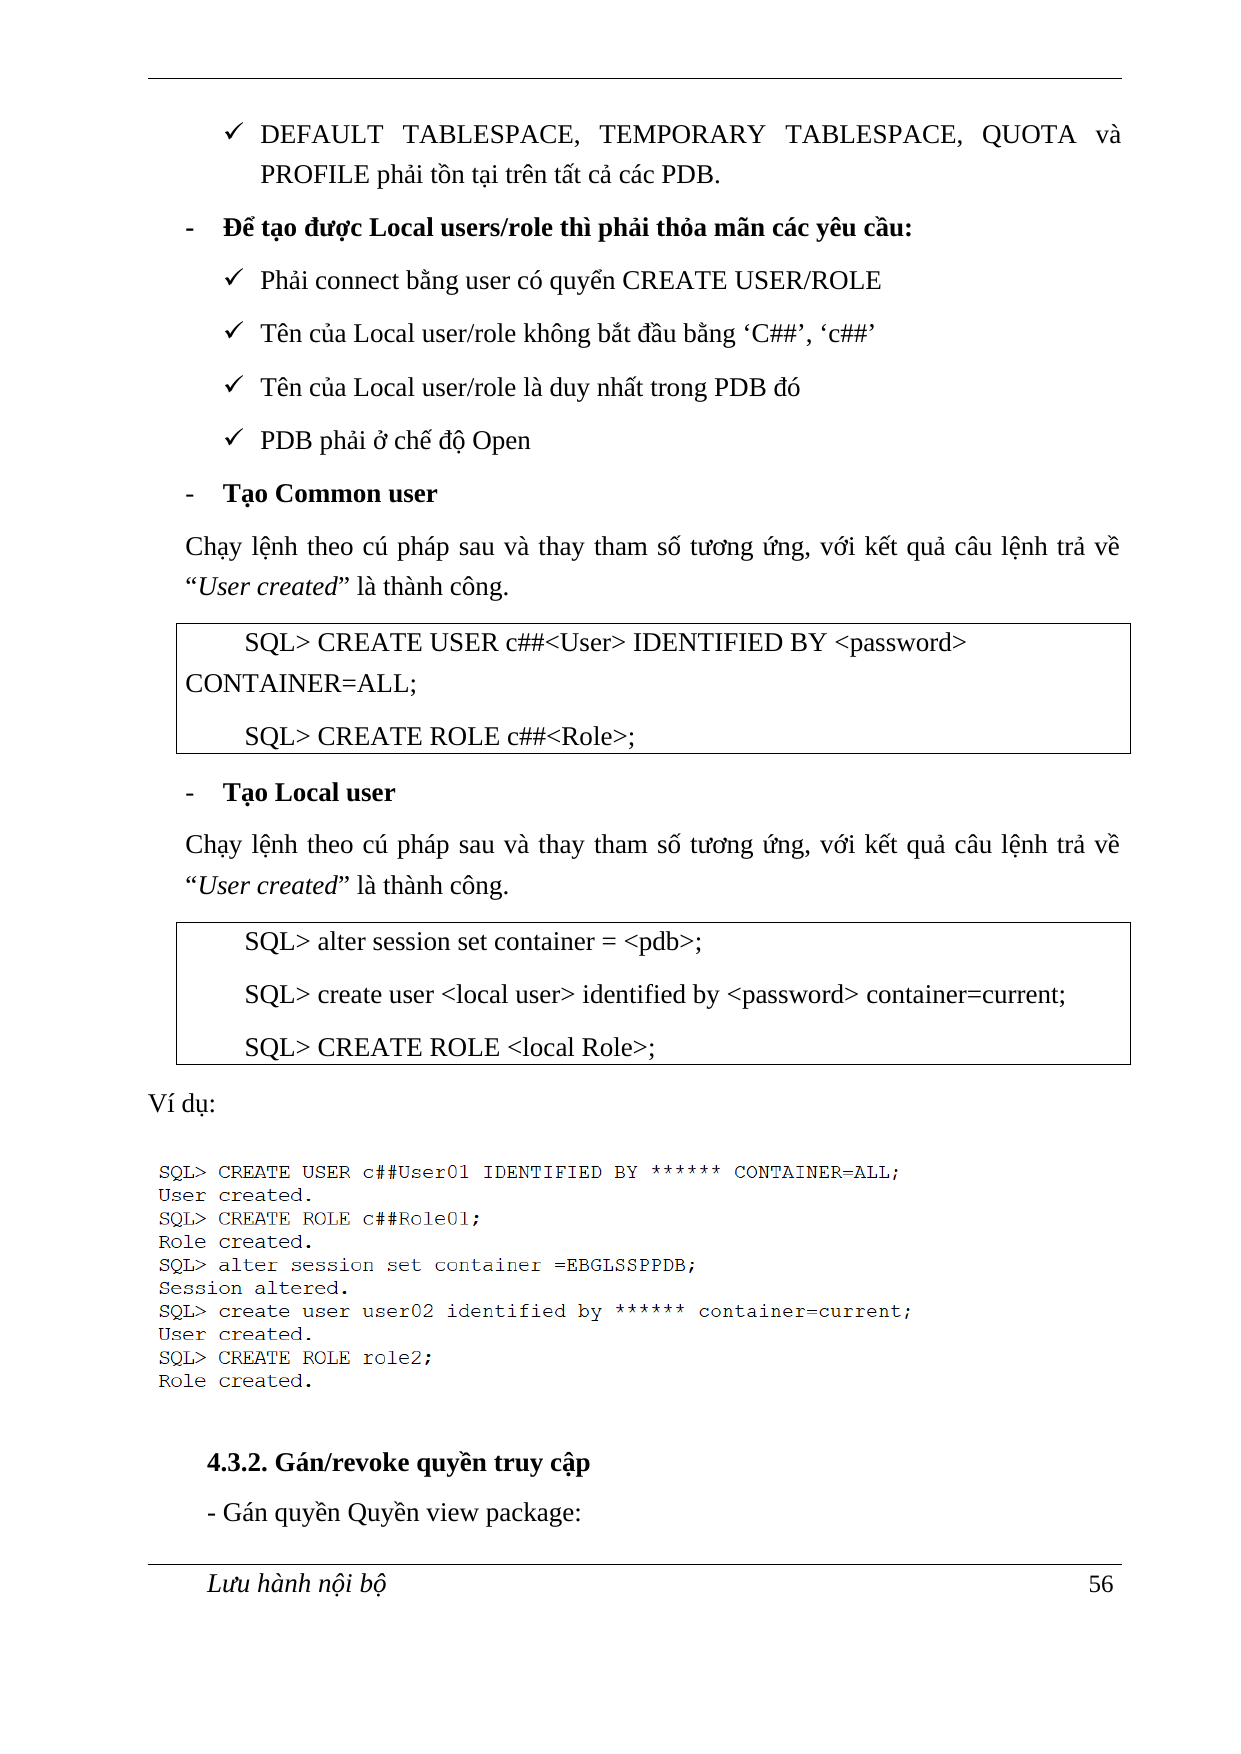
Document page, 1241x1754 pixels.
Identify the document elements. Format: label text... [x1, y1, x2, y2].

text - Gán quyền Quyền view package: [148, 1496, 1122, 1527]
list Ví dụ: [148, 1087, 1122, 1118]
text Chạy lệnh theo cú pháp sau và thay tham số tương ứng, với kết quả câu lệnh trả về “User created” là thành công. [185, 829, 1122, 900]
list PDB phải ở chế độ Open [223, 424, 1122, 455]
list Để tạo được Local users/role thì phải thỏa mãn các yêu cầu: [185, 212, 1122, 243]
list DEFAULT TABLESPACE, TEMPORARY TABLESPACE, QUOTA và PROFILE phải tồn tại trên tất cả các PDB. [223, 118, 1122, 190]
text SQL> CREATE USER c##<User> IDENTIFIED BY <password> CONTAINER=ALL; [177, 624, 1130, 698]
text SQL> CREATE ROLE c##<Role>; [177, 717, 1130, 753]
text SQL> create user <local user> identified by <password> container=current; [177, 975, 1130, 1009]
list Phải connect bằng user có quyển CREATE USER/ROLE [223, 264, 1122, 296]
list Tạo Common user [185, 477, 1122, 508]
text SQL> alter session set container = <pdb>; [177, 923, 1130, 956]
list Tạo Local user [185, 776, 1122, 807]
picture [147, 1136, 979, 1428]
list Tên của Local user/role không bắt đầu bằng ‘C##’, ‘c##’ [223, 318, 1122, 349]
subtitle 4.3.2. Gán/revoke quyền truy cập [148, 1446, 1128, 1477]
text Chạy lệnh theo cú pháp sau và thay tham số tương ứng, với kết quả câu lệnh trả về “User created” là thành công. [185, 530, 1122, 601]
text SQL> CREATE ROLE <local Role>; [177, 1028, 1130, 1064]
list Tên của Local user/role là duy nhất trong PDB đó [223, 371, 1122, 402]
